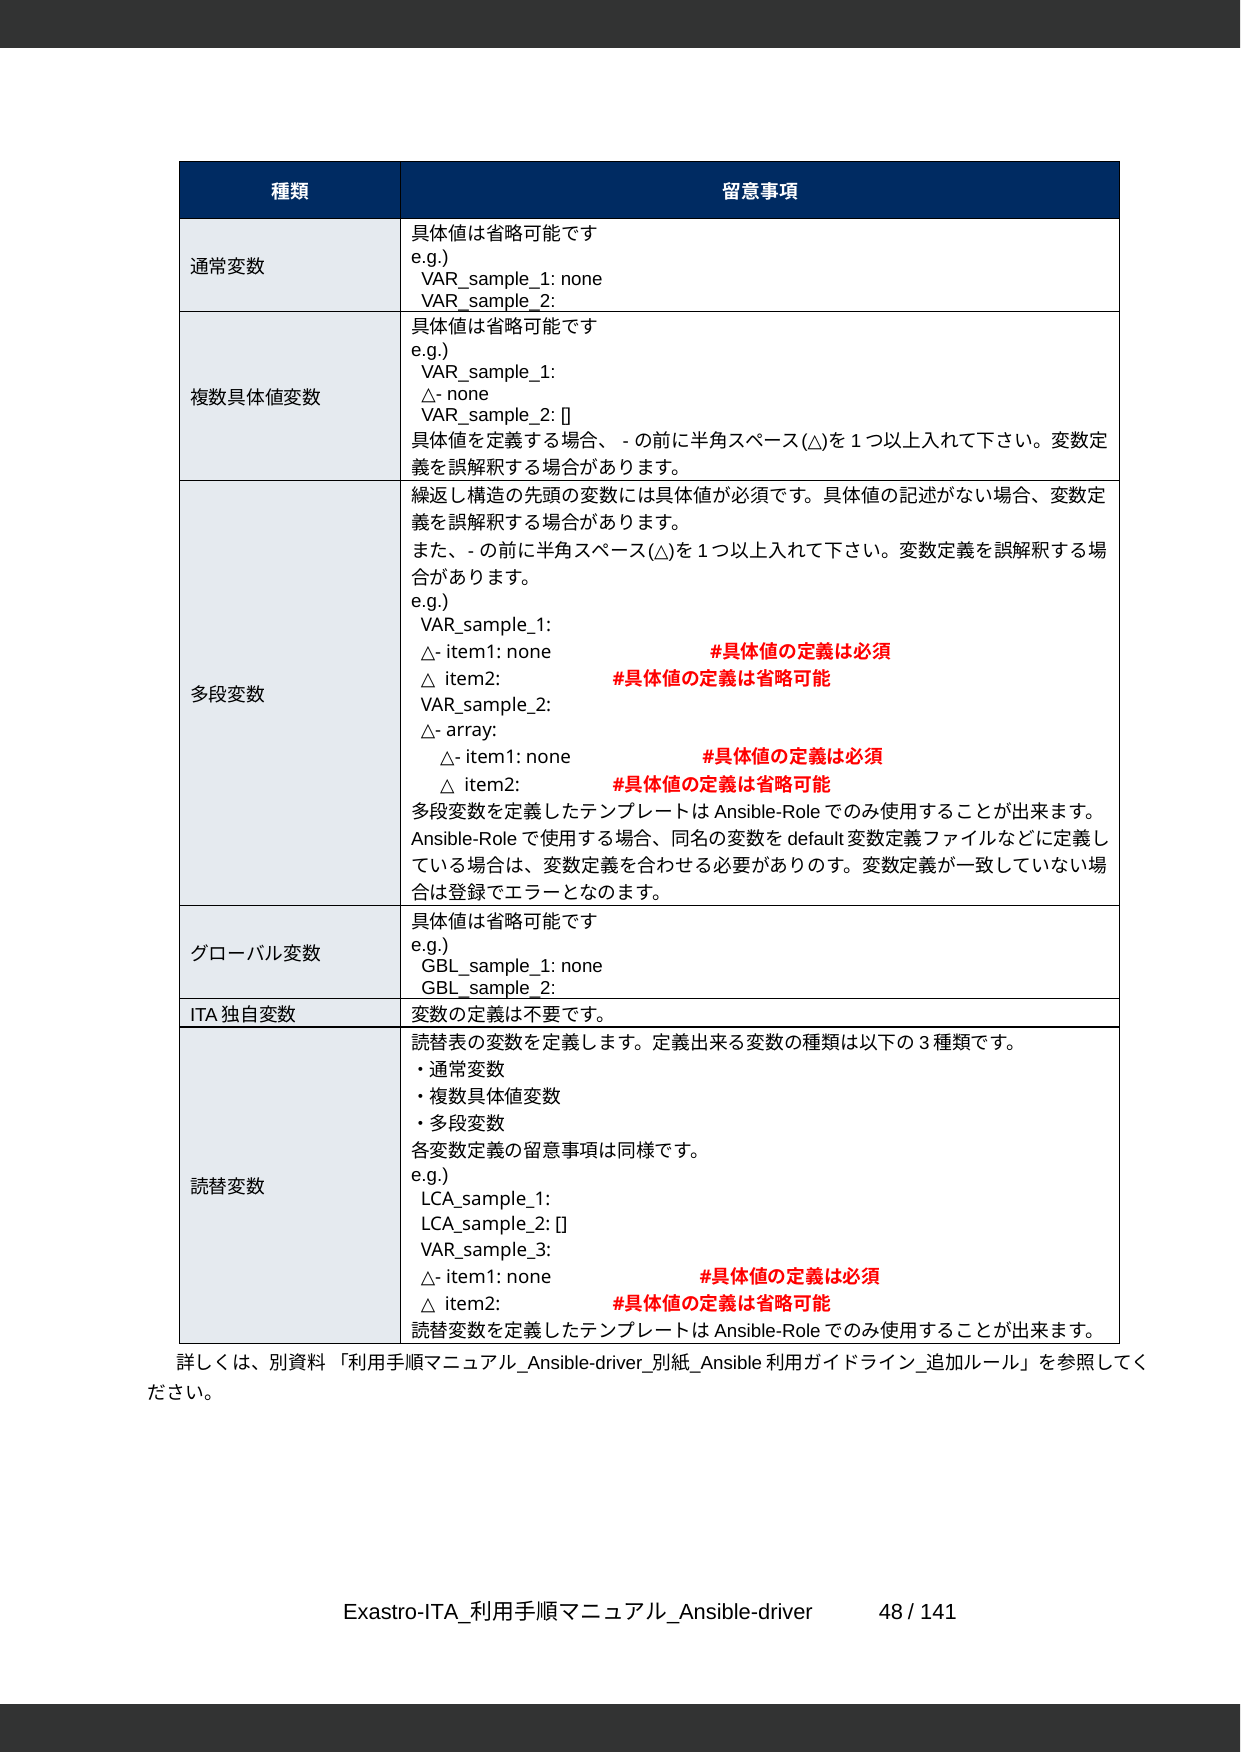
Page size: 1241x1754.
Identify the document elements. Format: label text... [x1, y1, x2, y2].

table_cell 複数具体値変数 [180, 312, 400, 480]
table_cell 変数の定義は不要です。 [401, 999, 1119, 1026]
picture [0, 1704, 1241, 1752]
text 詳しくは、別資料 「利用手順マニュアル_Ansible-driver_別紙_Ansible利用ガイドライン_追加ルール」を参照してください。 [148, 155, 1152, 1406]
table_cell 具体値は省略可能です e.g.) VAR_sample_1: △- none VAR_sample_2: [] 具体値を定義する場合、 - の前に半角スペース(△)を1つ以上入れて下さい。変数定義を誤解釈する場合があります。 [401, 312, 1119, 480]
table_cell グローバル変数 [180, 906, 400, 998]
picture [0, 0, 1241, 48]
table_header 種類 [180, 162, 400, 218]
table_cell 読替変数 [180, 1028, 400, 1343]
table_cell 通常変数 [180, 219, 400, 311]
table_cell 繰返し構造の先頭の変数には具体値が必須です。具体値の記述がない場合、変数定義を誤解釈する場合があります。 また、- の前に半角スペース(△)を1つ以上入れて下さい。変数定義を誤解釈する場合があります。 e.g.) VAR_sample_1: △- item1: none #具体値の定義は必須 △ item2: #具体値の定義は省略可能 VAR_sample_2: △- array: △- item1: none #具体値の定義は必須 △ item2: #具体値の定義は省略可能 多段変数を定義したテンプレートはAnsible-Roleでのみ使用することが出来ます。 Ansible-Roleで使用する場合、同名の変数をdefault変数定義ファイルなどに定義している場合は、変数定義を合わせる必要がありのす。変数定義が一致していない場合は登録でエラーとなのます。 [401, 481, 1119, 905]
table_cell 具体値は省略可能です e.g.) VAR_sample_1: none VAR_sample_2: [401, 219, 1119, 311]
table_cell ITA独自変数 [180, 999, 400, 1026]
table_cell 多段変数 [180, 481, 400, 905]
table_cell 読替表の変数を定義します。定義出来る変数の種類は以下の3種類です。 ・通常変数 ・複数具体値変数 ・多段変数 各変数定義の留意事項は同様です。 e.g.) LCA_sample_1: LCA_sample_2: [] VAR_sample_3: △- item1: none #具体値の定義は必須 △ item2: #具体値の定義は省略可能 読替変数を定義したテンプレートはAnsible-Roleでのみ使用することが出来ます。 [401, 1028, 1119, 1343]
table_header 留意事項 [401, 162, 1119, 218]
table_cell 具体値は省略可能です e.g.) GBL_sample_1: none GBL_sample_2: [401, 906, 1119, 998]
